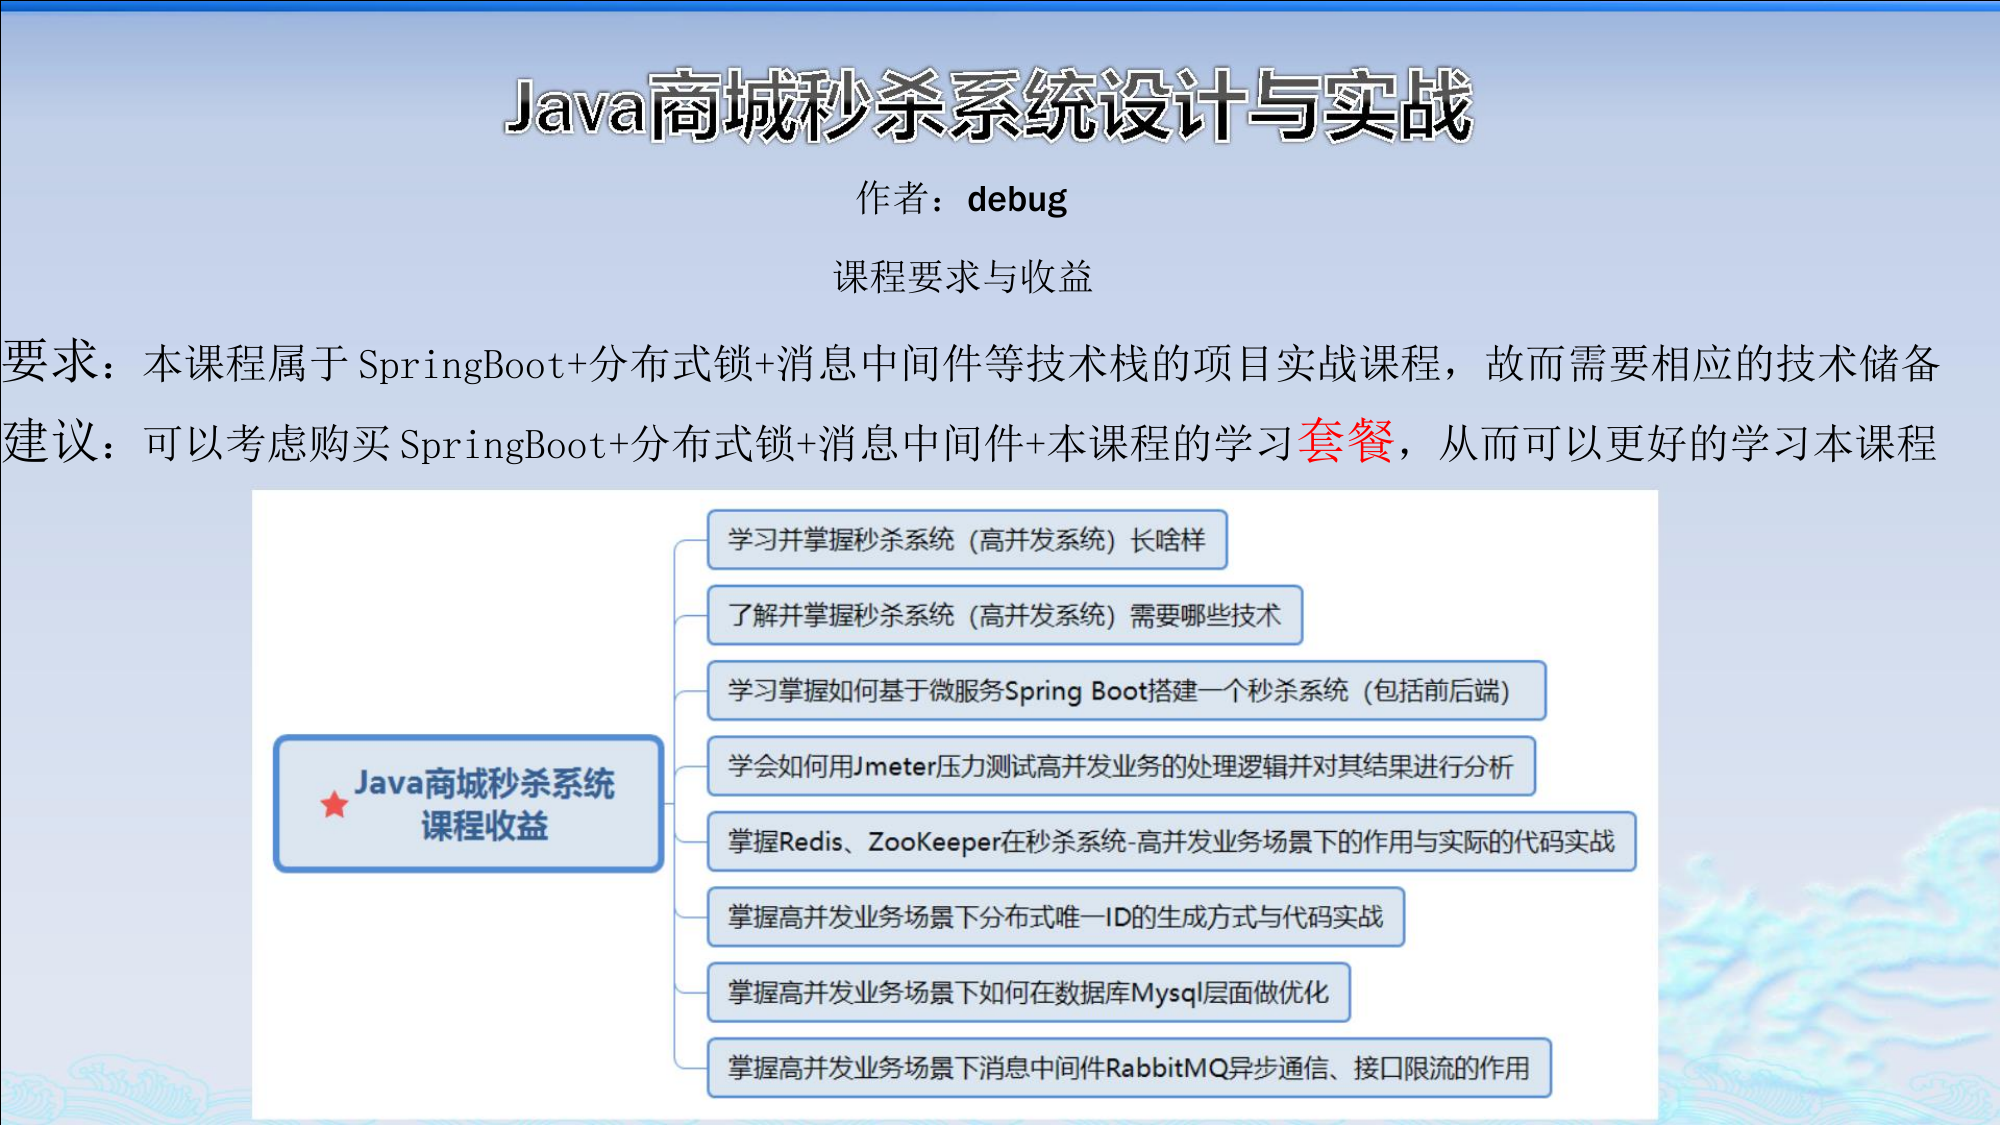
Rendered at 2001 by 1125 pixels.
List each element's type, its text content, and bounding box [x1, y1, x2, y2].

list 建议：可以考虑购买SpringBoot+分布式锁+消息中间件+本课程的学习套餐，从而可以更好的学习本课程 [0, 388, 2000, 477]
picture [1, 1, 2000, 338]
picture [1, 477, 2000, 1125]
list 作者：debug [854, 172, 1124, 222]
list 要求：本课程属于SpringBoot+分布式锁+消息中间件等技术栈的项目实战课程，故而需要相应的技术储备 [0, 338, 2000, 388]
list 课程要求与收益 [832, 261, 1152, 298]
